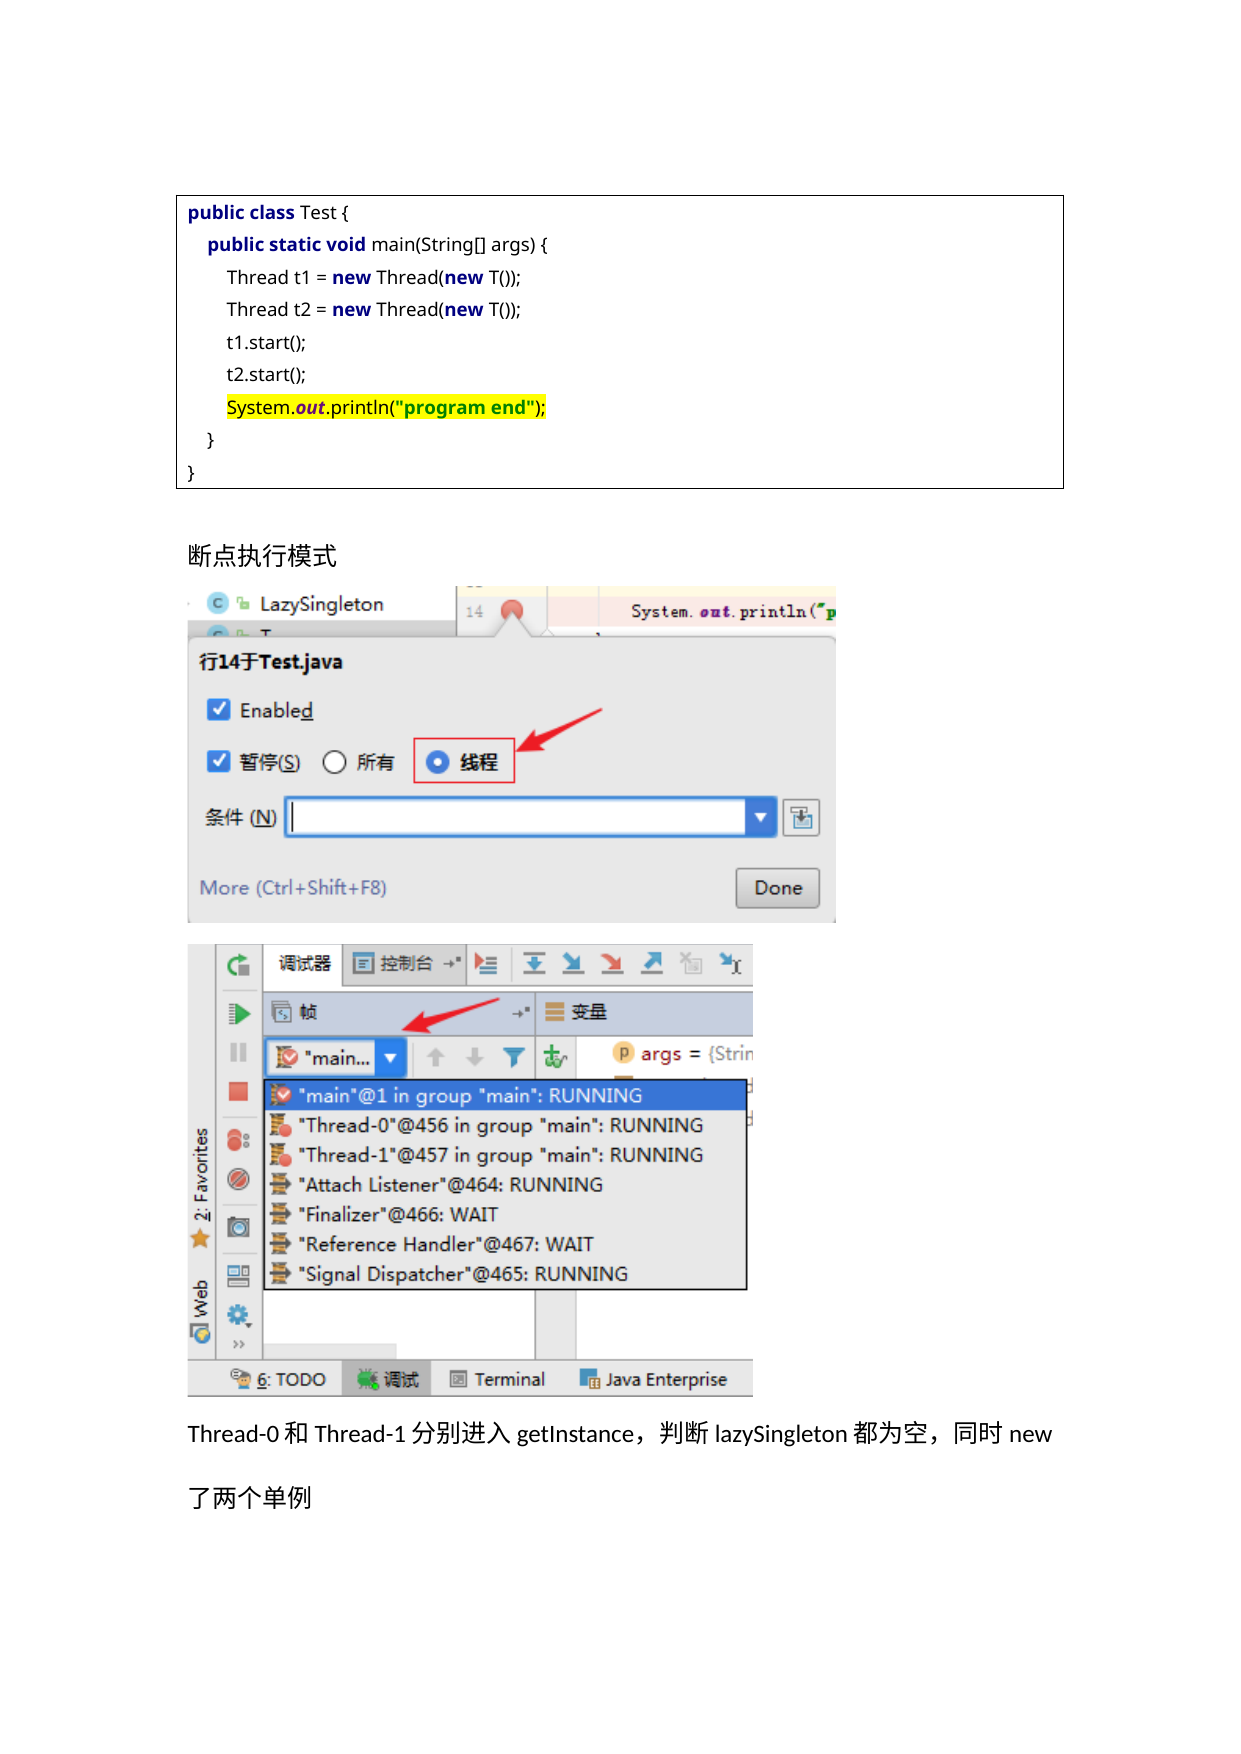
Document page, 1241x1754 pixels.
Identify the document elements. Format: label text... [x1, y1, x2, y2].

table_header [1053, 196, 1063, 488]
list 断点执行模式 [187, 522, 1053, 587]
picture [187, 944, 753, 1397]
text Thread-0和Thread-1分别进入getInstance，判断lazySingleton都为空，同时new了两个单例 [187, 1399, 1053, 1529]
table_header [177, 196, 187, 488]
picture [187, 586, 836, 923]
